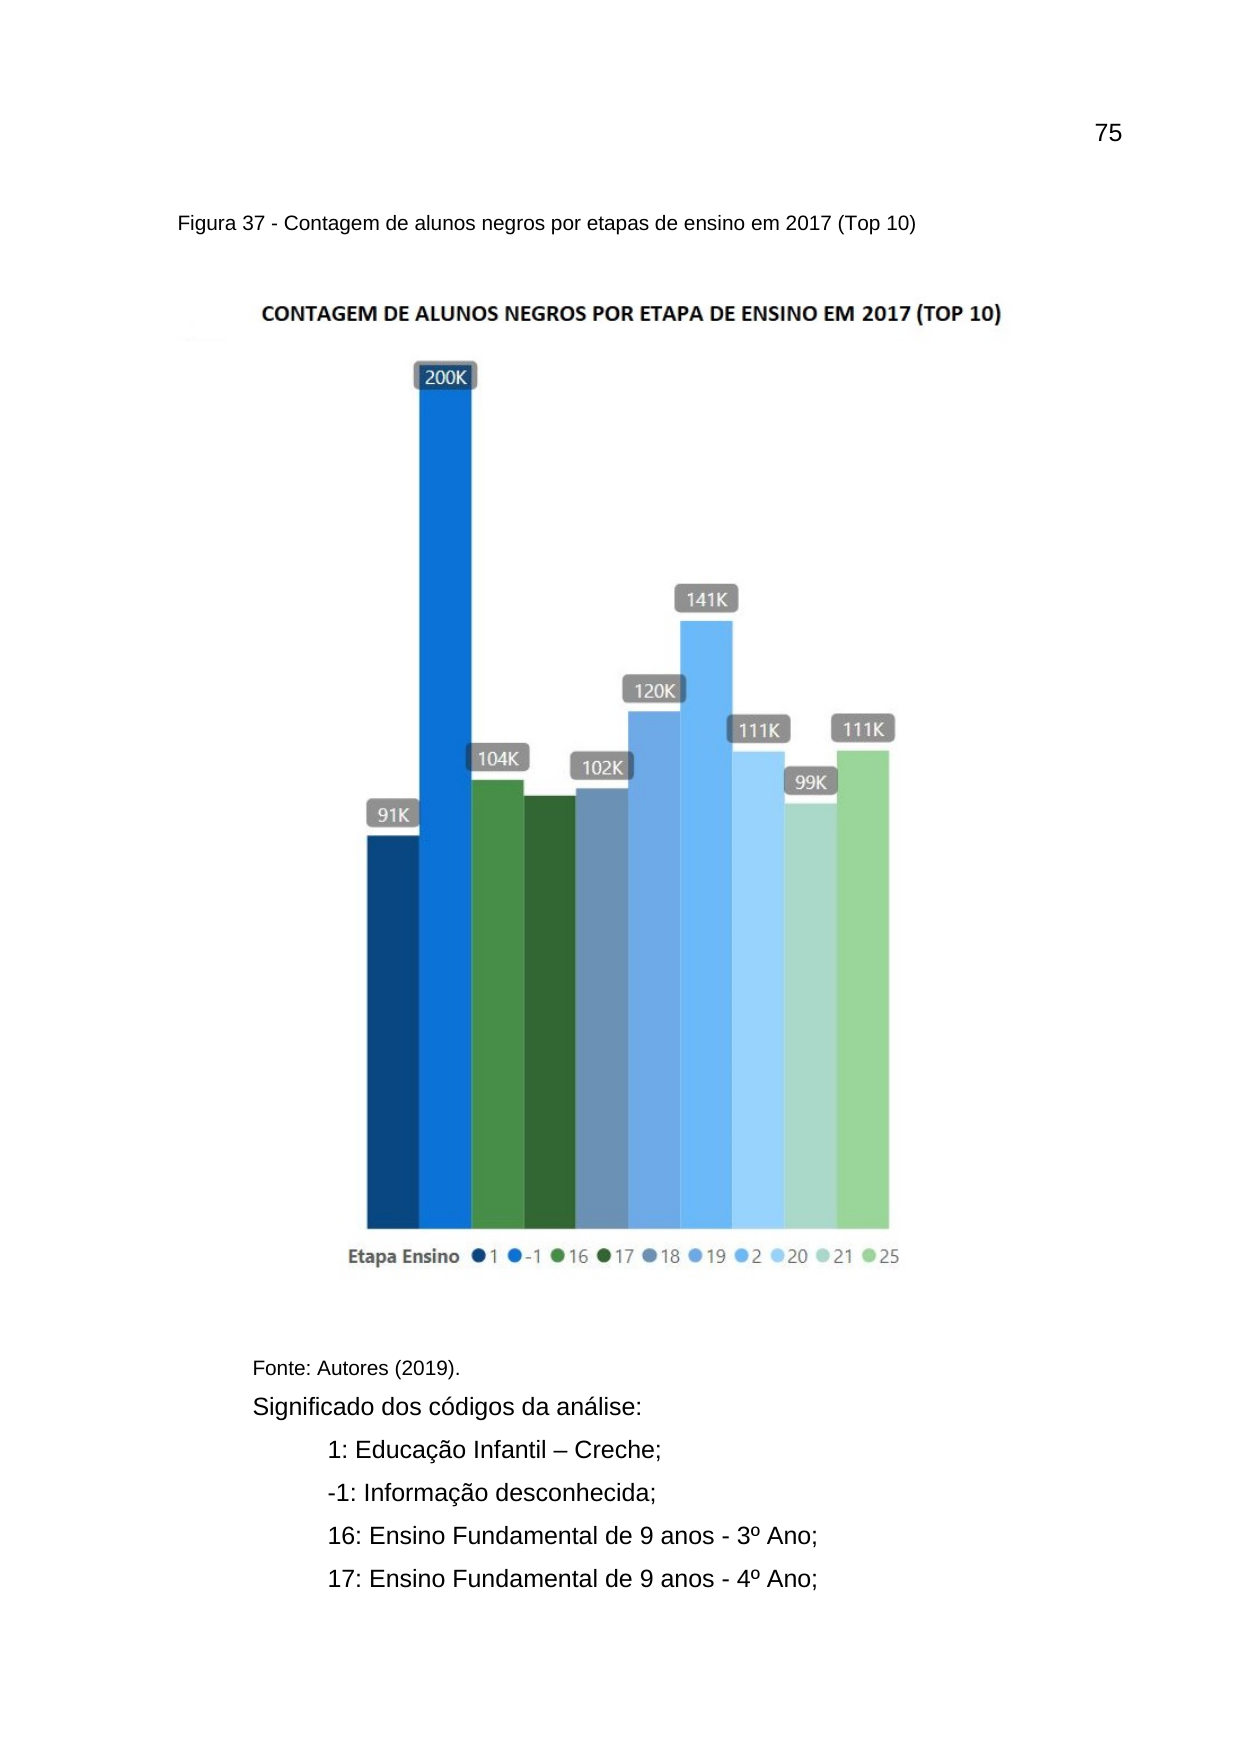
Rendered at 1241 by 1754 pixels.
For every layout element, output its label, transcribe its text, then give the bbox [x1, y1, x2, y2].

text -1: Informação desconhecida; [252, 1478, 1122, 1507]
text 1: Educação Infantil – Creche; [177, 1435, 1122, 1464]
text 17: Ensino Fundamental de 9 anos - 4º Ano; [252, 1564, 1122, 1593]
text Fonte: Autores (2019). [177, 1356, 1122, 1380]
text Significado dos códigos da análise: [177, 1392, 1122, 1421]
text Figura 37 - Contagem de alunos negros por etapas de ensino em 2017 (Top 10) [177, 211, 1122, 234]
text 16: Ensino Fundamental de 9 anos - 3º Ano; [252, 1521, 1122, 1550]
picture [177, 252, 1119, 1342]
